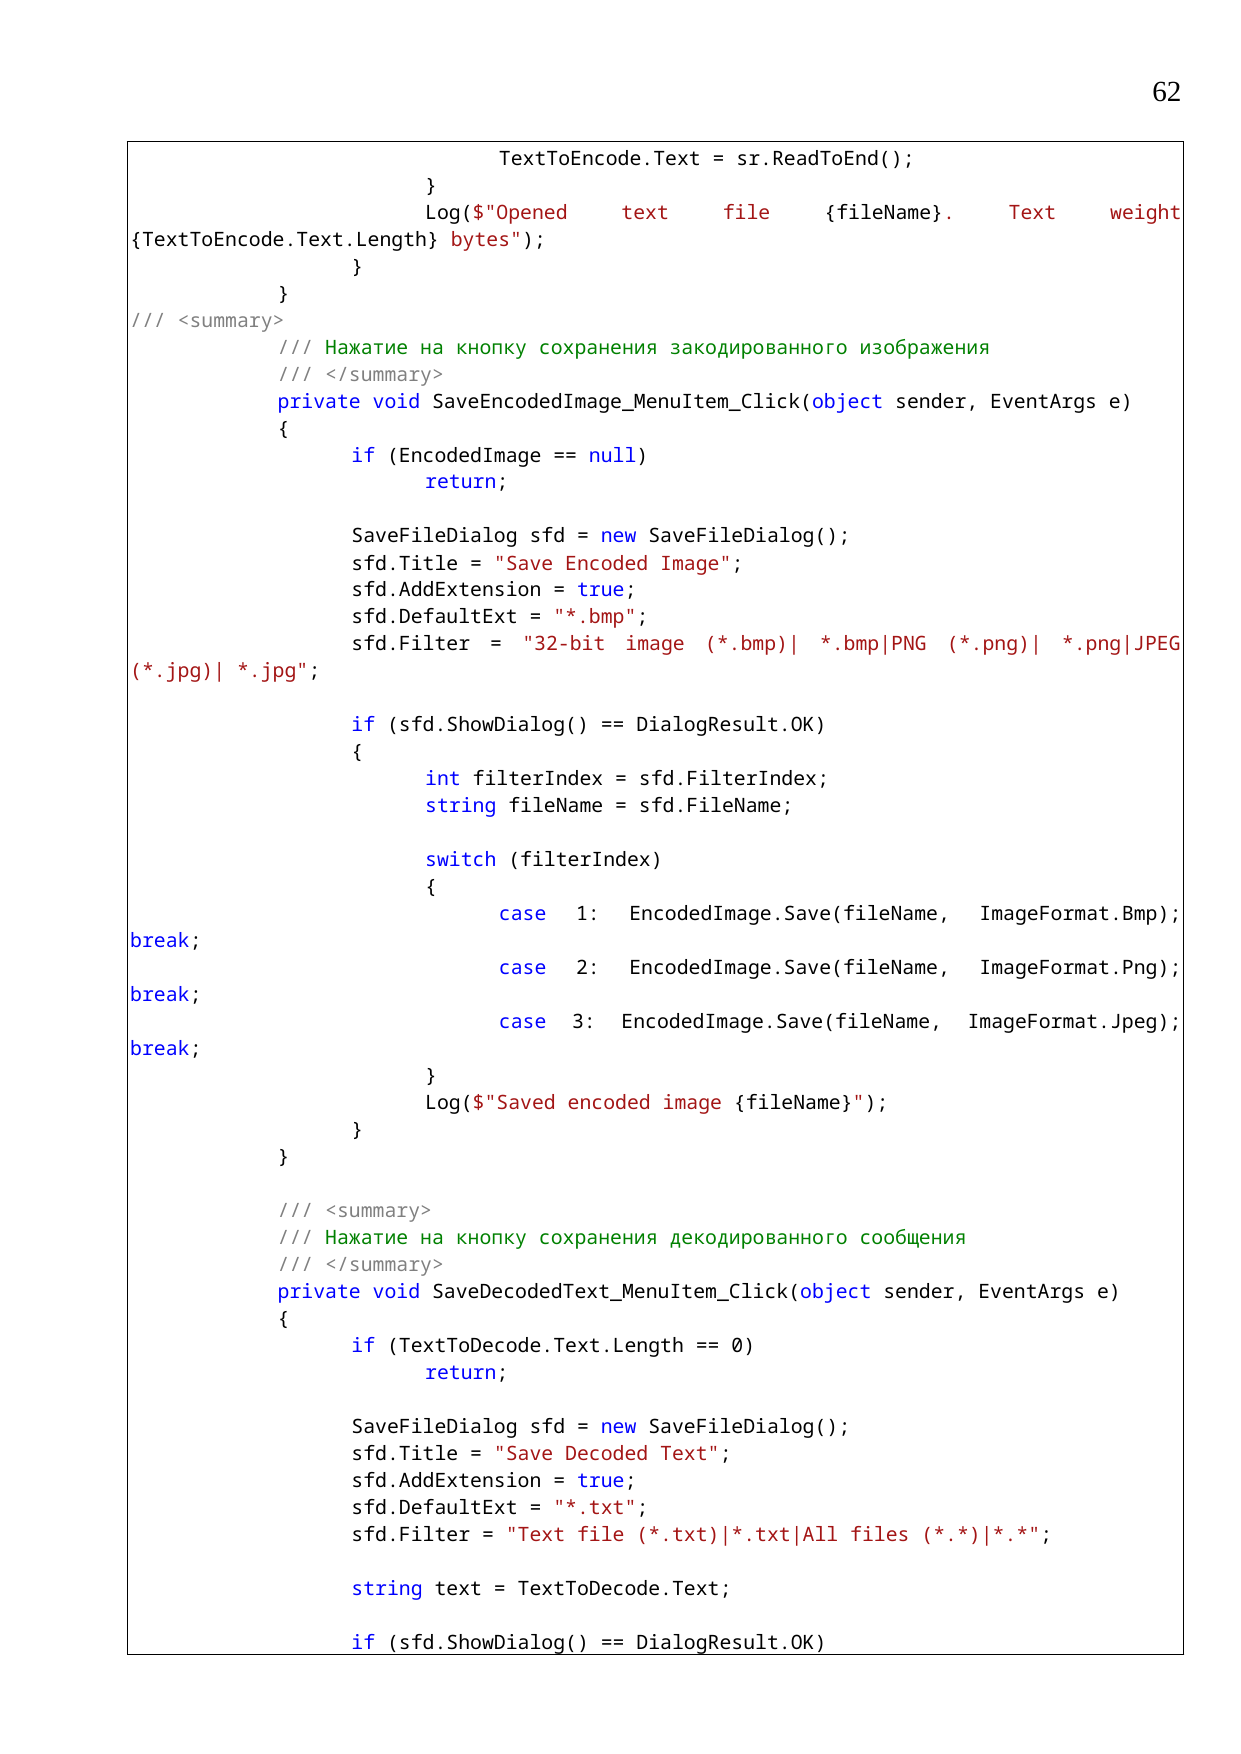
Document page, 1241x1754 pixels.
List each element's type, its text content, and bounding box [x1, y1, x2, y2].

text } [130, 1061, 1181, 1088]
text sfd.AddExtension = true; [130, 1466, 1181, 1493]
text /// </summary> [130, 360, 1181, 387]
text if (EncodedImage == null) [130, 441, 1181, 468]
text /// Нажатие на кнопку сохранения закодированного изображения [130, 333, 1181, 360]
text /// </summary> [130, 1250, 1181, 1277]
text string fileName = sfd.FileName; [130, 792, 1181, 818]
text sfd.Filter = "32-bit image (*.bmp)| *.bmp|PNG (*.png)| *.png|JPEG (*.jpg)| *.jpg"; [130, 630, 1181, 684]
text SaveFileDialog sfd = new SaveFileDialog(); [130, 522, 1181, 549]
text { [130, 738, 1181, 764]
text if (TextToDecode.Text.Length == 0) [130, 1331, 1181, 1358]
text case 1: EncodedImage.Save(fileName, ImageFormat.Bmp); break; [130, 899, 1181, 953]
text return; [130, 1358, 1181, 1385]
text } [130, 1115, 1181, 1142]
text if (sfd.ShowDialog() == DialogResult.OK) [130, 711, 1181, 738]
text TextToEncode.Text = sr.ReadToEnd(); [128, 142, 1183, 171]
text case 2: EncodedImage.Save(fileName, ImageFormat.Png); break; [130, 953, 1181, 1007]
text } [130, 252, 1181, 279]
text } [130, 1142, 1181, 1169]
text return; [130, 468, 1181, 495]
text Log($"Saved encoded image {fileName}"); [130, 1088, 1181, 1115]
text sfd.AddExtension = true; [130, 576, 1181, 603]
text sfd.Title = "Save Decoded Text"; [130, 1439, 1181, 1466]
text switch (filterIndex) [130, 846, 1181, 872]
text private void SaveEncodedImage_MenuItem_Click(object sender, EventArgs e) [130, 387, 1181, 414]
text /// Нажатие на кнопку сохранения декодированного сообщения [130, 1223, 1181, 1250]
text string text = TextToDecode.Text; [130, 1574, 1181, 1601]
text sfd.DefaultExt = "*.txt"; [130, 1493, 1181, 1520]
text } [130, 171, 1181, 198]
text { [130, 872, 1181, 899]
text private void SaveDecodedText_MenuItem_Click(object sender, EventArgs e) [130, 1277, 1181, 1304]
text Log($"Opened text file {fileName}. Text weight {TextToEncode.Text.Length} bytes"); [130, 198, 1181, 252]
text int filterIndex = sfd.FilterIndex; [130, 764, 1181, 792]
text /// <summary> [130, 1196, 1181, 1223]
text sfd.Title = "Save Encoded Image"; [130, 549, 1181, 576]
text case 3: EncodedImage.Save(fileName, ImageFormat.Jpeg); break; [130, 1007, 1181, 1061]
text SaveFileDialog sfd = new SaveFileDialog(); [130, 1412, 1181, 1439]
text if (sfd.ShowDialog() == DialogResult.OK) [130, 1628, 1181, 1654]
text sfd.DefaultExt = "*.bmp"; [130, 603, 1181, 630]
text /// <summary> [130, 306, 1181, 333]
text } [130, 279, 1181, 306]
text { [130, 1304, 1181, 1331]
text sfd.Filter = "Text file (*.txt)|*.txt|All files (*.*)|*.*"; [130, 1520, 1181, 1547]
text { [130, 414, 1181, 441]
